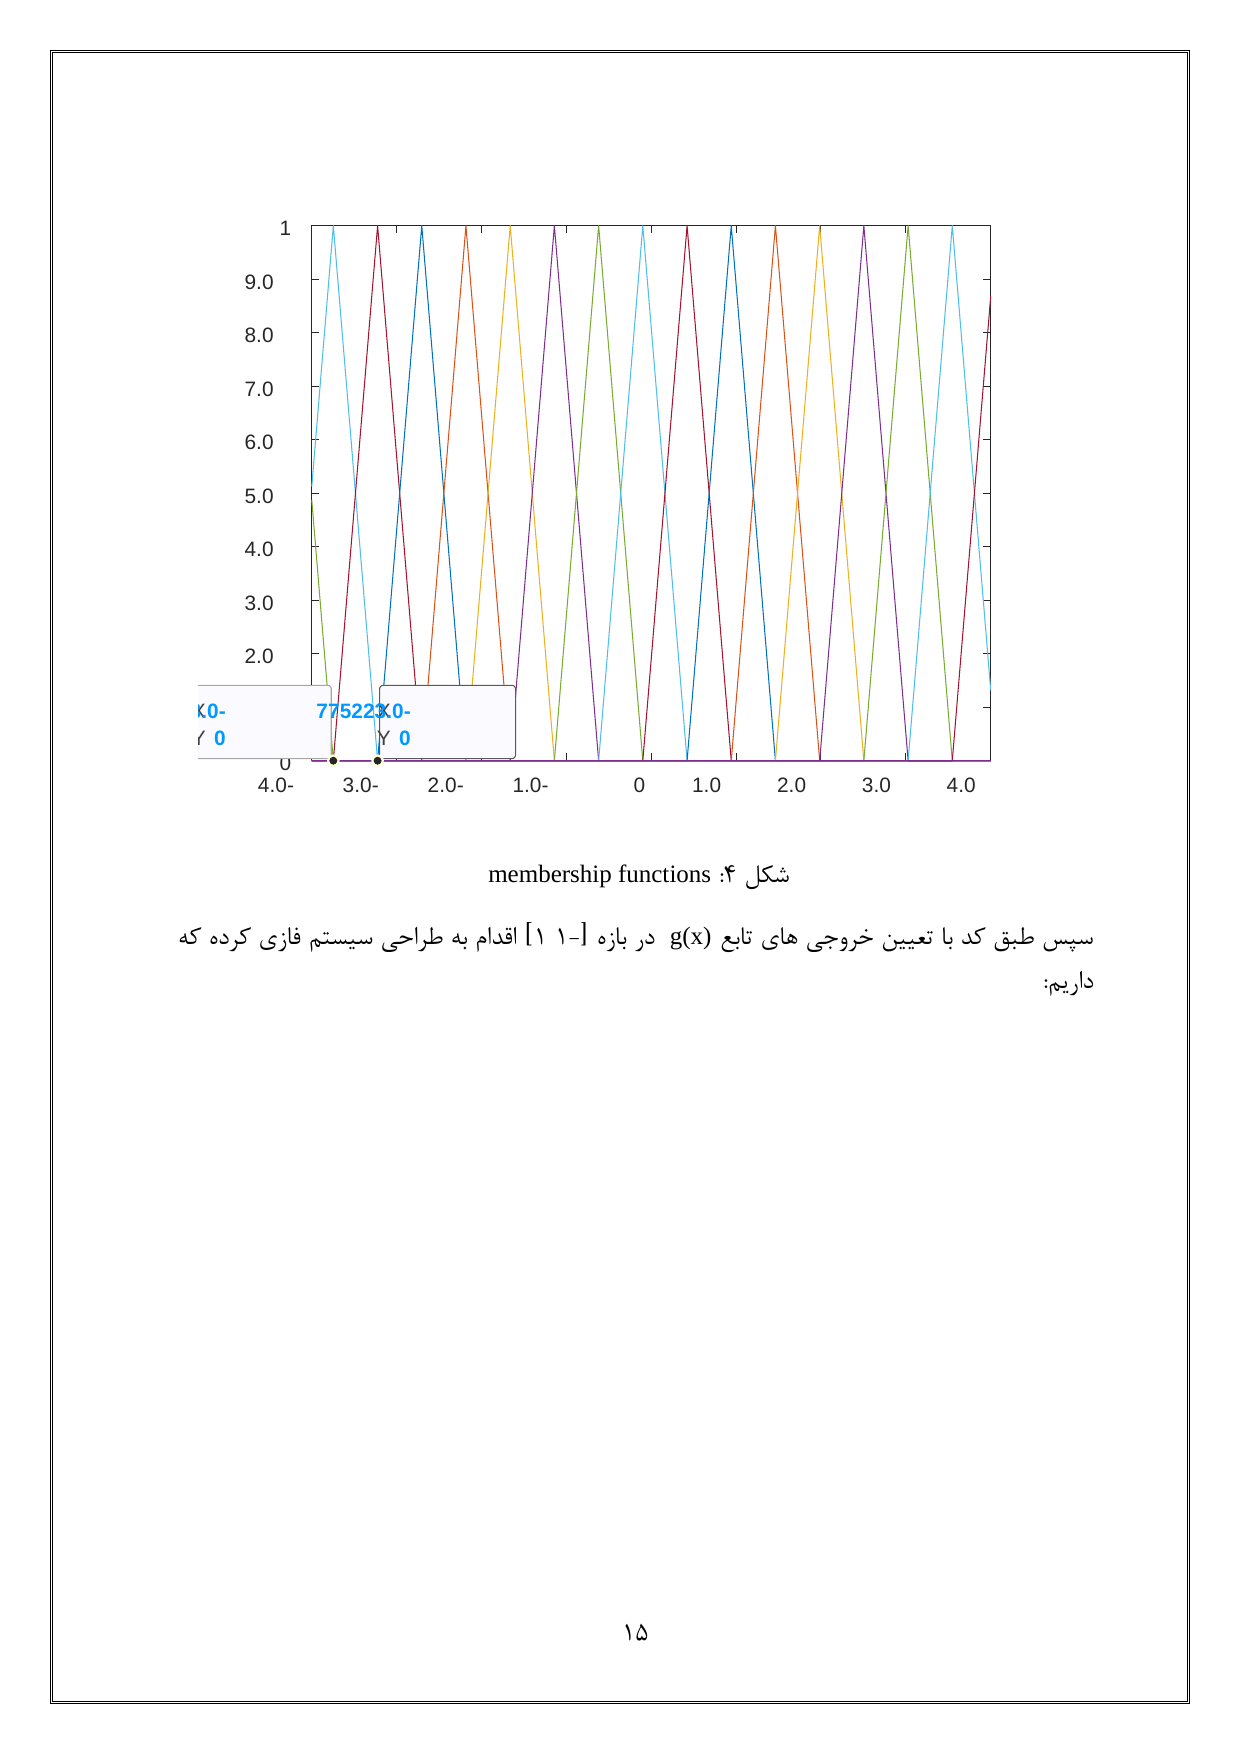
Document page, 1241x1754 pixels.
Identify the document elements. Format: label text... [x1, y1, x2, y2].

text شکل 4: membership functions [177, 859, 1093, 892]
text سپس طبق کد با تعیین خروجی های تابع g(x) در بازه [-1 1] اقدام به طراحی سیستم فازی کرده که داریم: [177, 921, 1093, 998]
